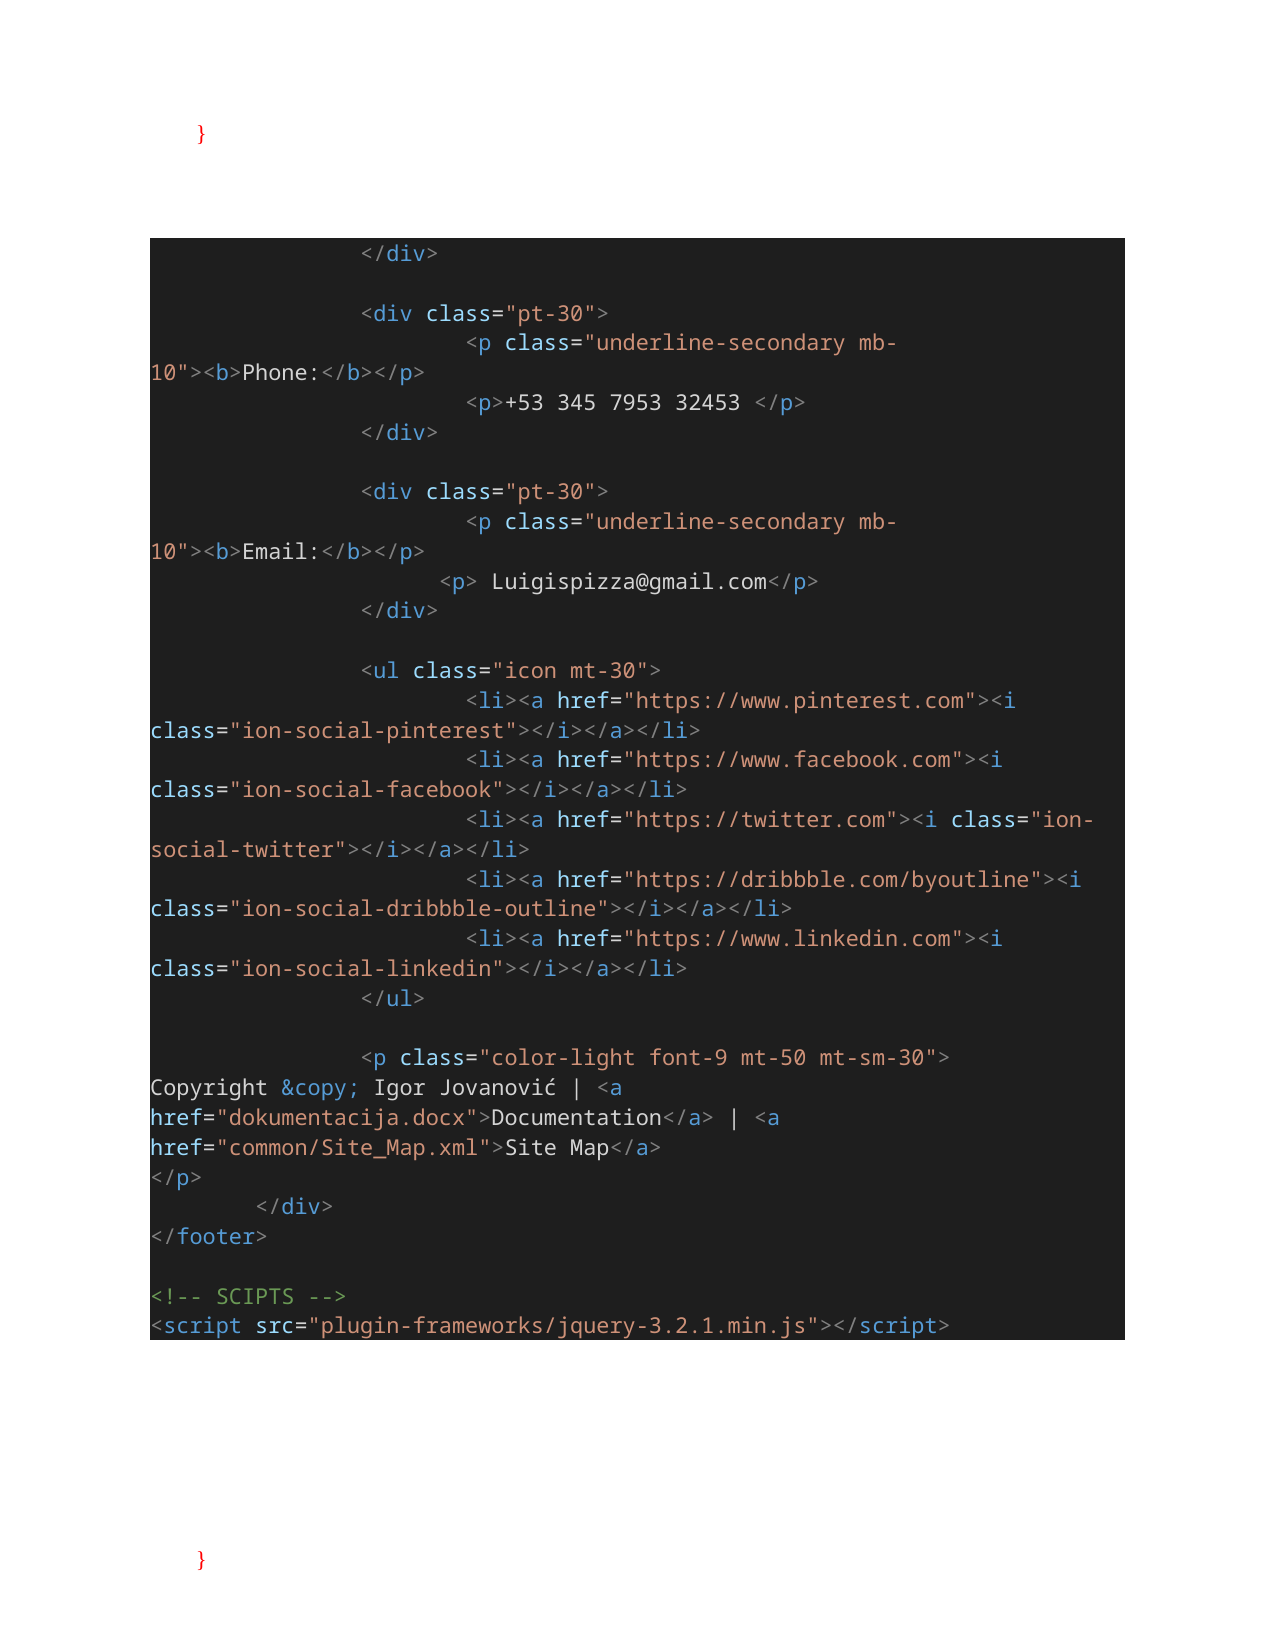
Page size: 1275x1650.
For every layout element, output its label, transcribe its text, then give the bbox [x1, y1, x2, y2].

text <p class="underline-secondary mb-10"><b>Phone:</b></p> [150, 327, 1125, 387]
text <li><a href="https://twitter.com"><i class="ion-social-twitter"></i></a></li> [150, 804, 1125, 864]
text </div> [150, 1191, 1125, 1221]
text <li><a href="https://www.pinterest.com"><i class="ion-social-pinterest"></i></a></li> [150, 685, 1125, 744]
text <!-- SCIPTS --> [150, 1281, 1125, 1311]
text </p> [150, 1162, 1125, 1191]
text <div class="pt-30"> [150, 298, 1125, 327]
text <p class="underline-secondary mb-10"><b>Email:</b></p> [150, 506, 1125, 566]
text <p>+53 345 7953 32453 </p> [150, 387, 1125, 417]
text </div> [150, 417, 1125, 447]
text </footer> [150, 1221, 1125, 1251]
text <p> Luigispizza@gmail.com</p> [150, 566, 1125, 596]
text <ul class="icon mt-30"> [150, 655, 1125, 685]
text <div class="pt-30"> [150, 476, 1125, 506]
text <p class="color-light font-9 mt-50 mt-sm-30"> [150, 1042, 1125, 1072]
text Copyright &copy; Igor Jovanović | <a href="dokumentacija.docx">Documentation</a> | <a href="common/Site_Map.xml">Site Map</a> [150, 1072, 1125, 1162]
text <li><a href="https://www.facebook.com"><i class="ion-social-facebook"></i></a></li> [150, 744, 1125, 804]
text </div> [150, 238, 1125, 268]
text </div> [150, 596, 1125, 625]
text <li><a href="https://www.linkedin.com"><i class="ion-social-linkedin"></i></a></li> [150, 923, 1125, 983]
text <script src="plugin-frameworks/jquery-3.2.1.min.js"></script> [150, 1311, 1125, 1340]
text <li><a href="https://dribbble.com/byoutline"><i class="ion-social-dribbble-outline"></i></a></li> [150, 864, 1125, 923]
text </ul> [150, 983, 1125, 1013]
